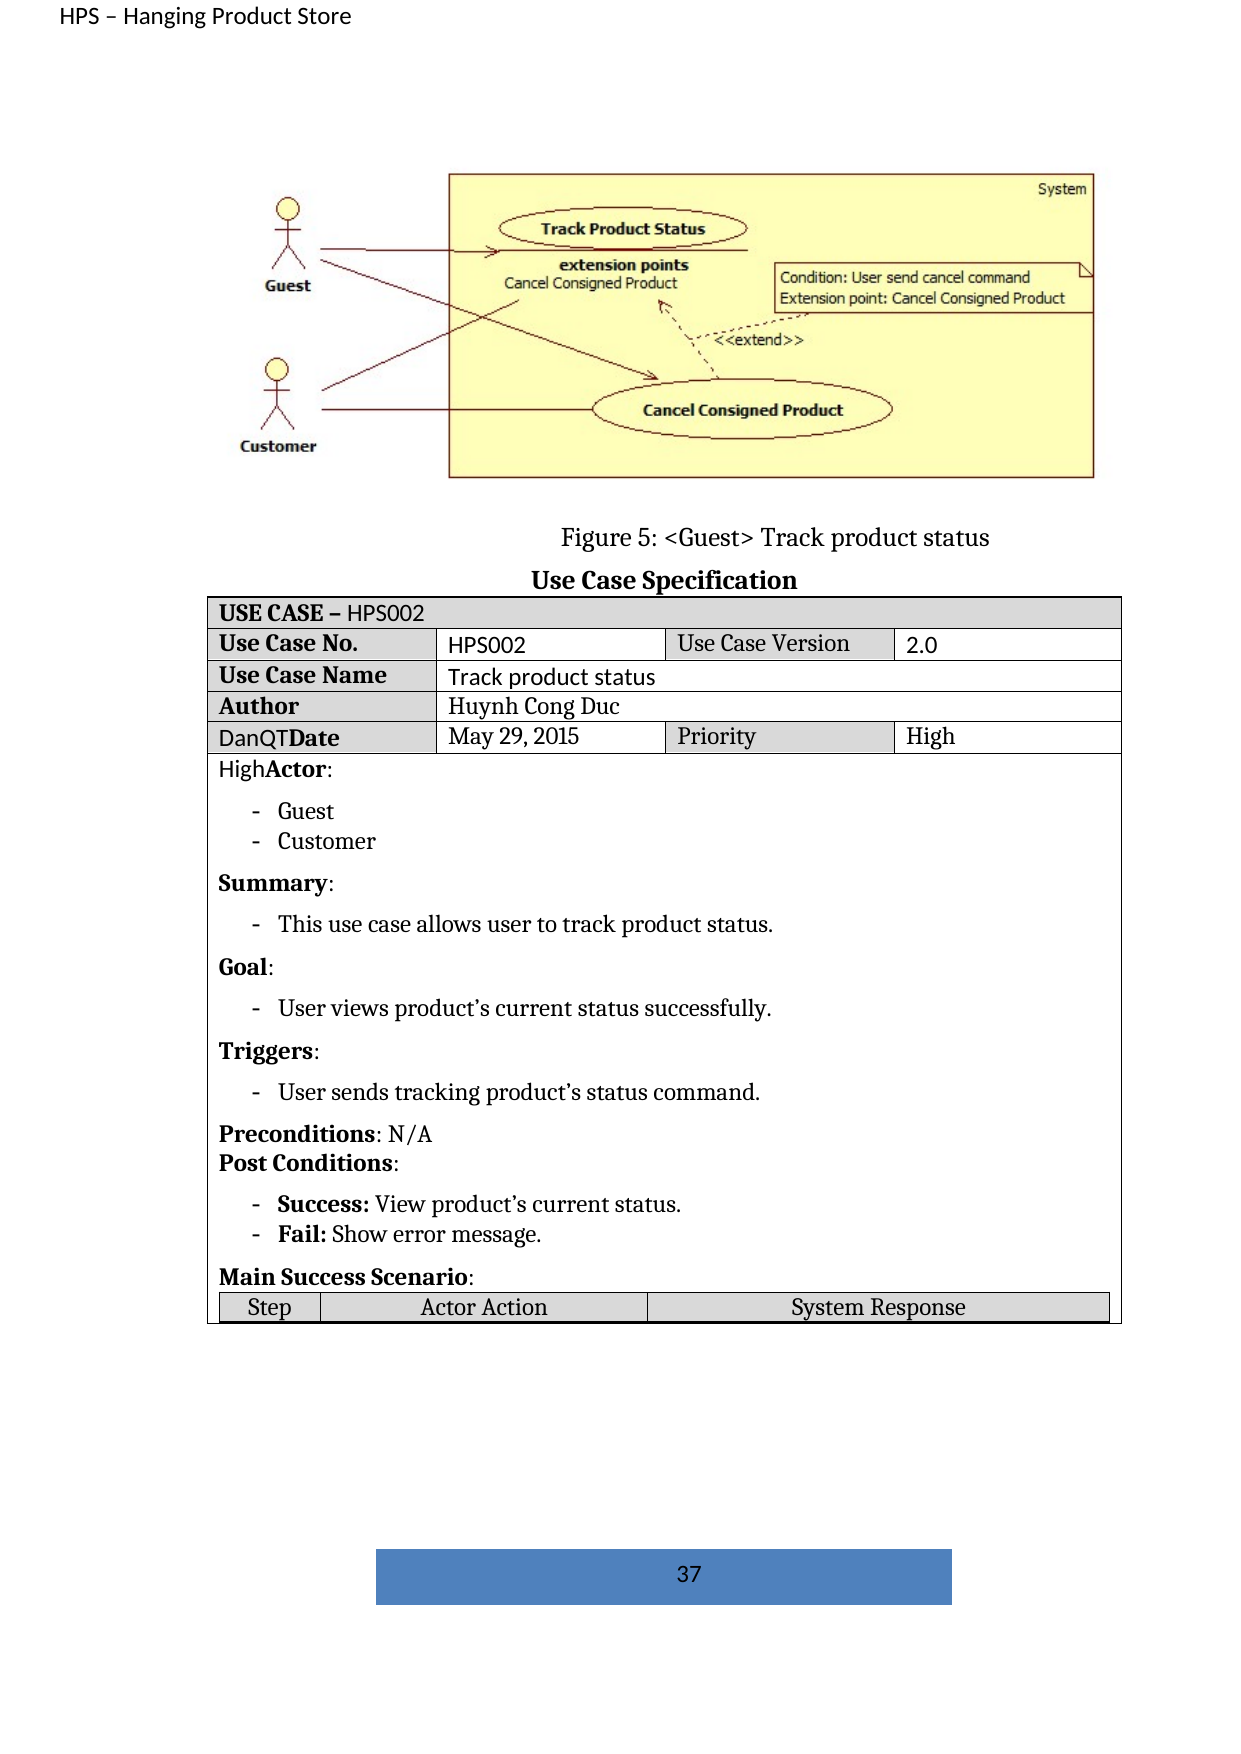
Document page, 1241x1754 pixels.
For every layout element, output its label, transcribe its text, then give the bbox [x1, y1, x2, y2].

text Use Case Specification [207, 565, 1122, 596]
table_cell Use Case Name [208, 661, 436, 691]
table_cell Use Case Version [666, 629, 894, 659]
table_cell [437, 661, 1121, 691]
picture [207, 147, 1122, 506]
table_header USE CASE – [208, 598, 1121, 628]
table_cell Date [208, 722, 436, 752]
table_cell Priority [666, 722, 894, 752]
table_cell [208, 754, 1121, 1322]
table_cell Use Case No. [208, 629, 436, 659]
table_cell Author [208, 692, 436, 721]
